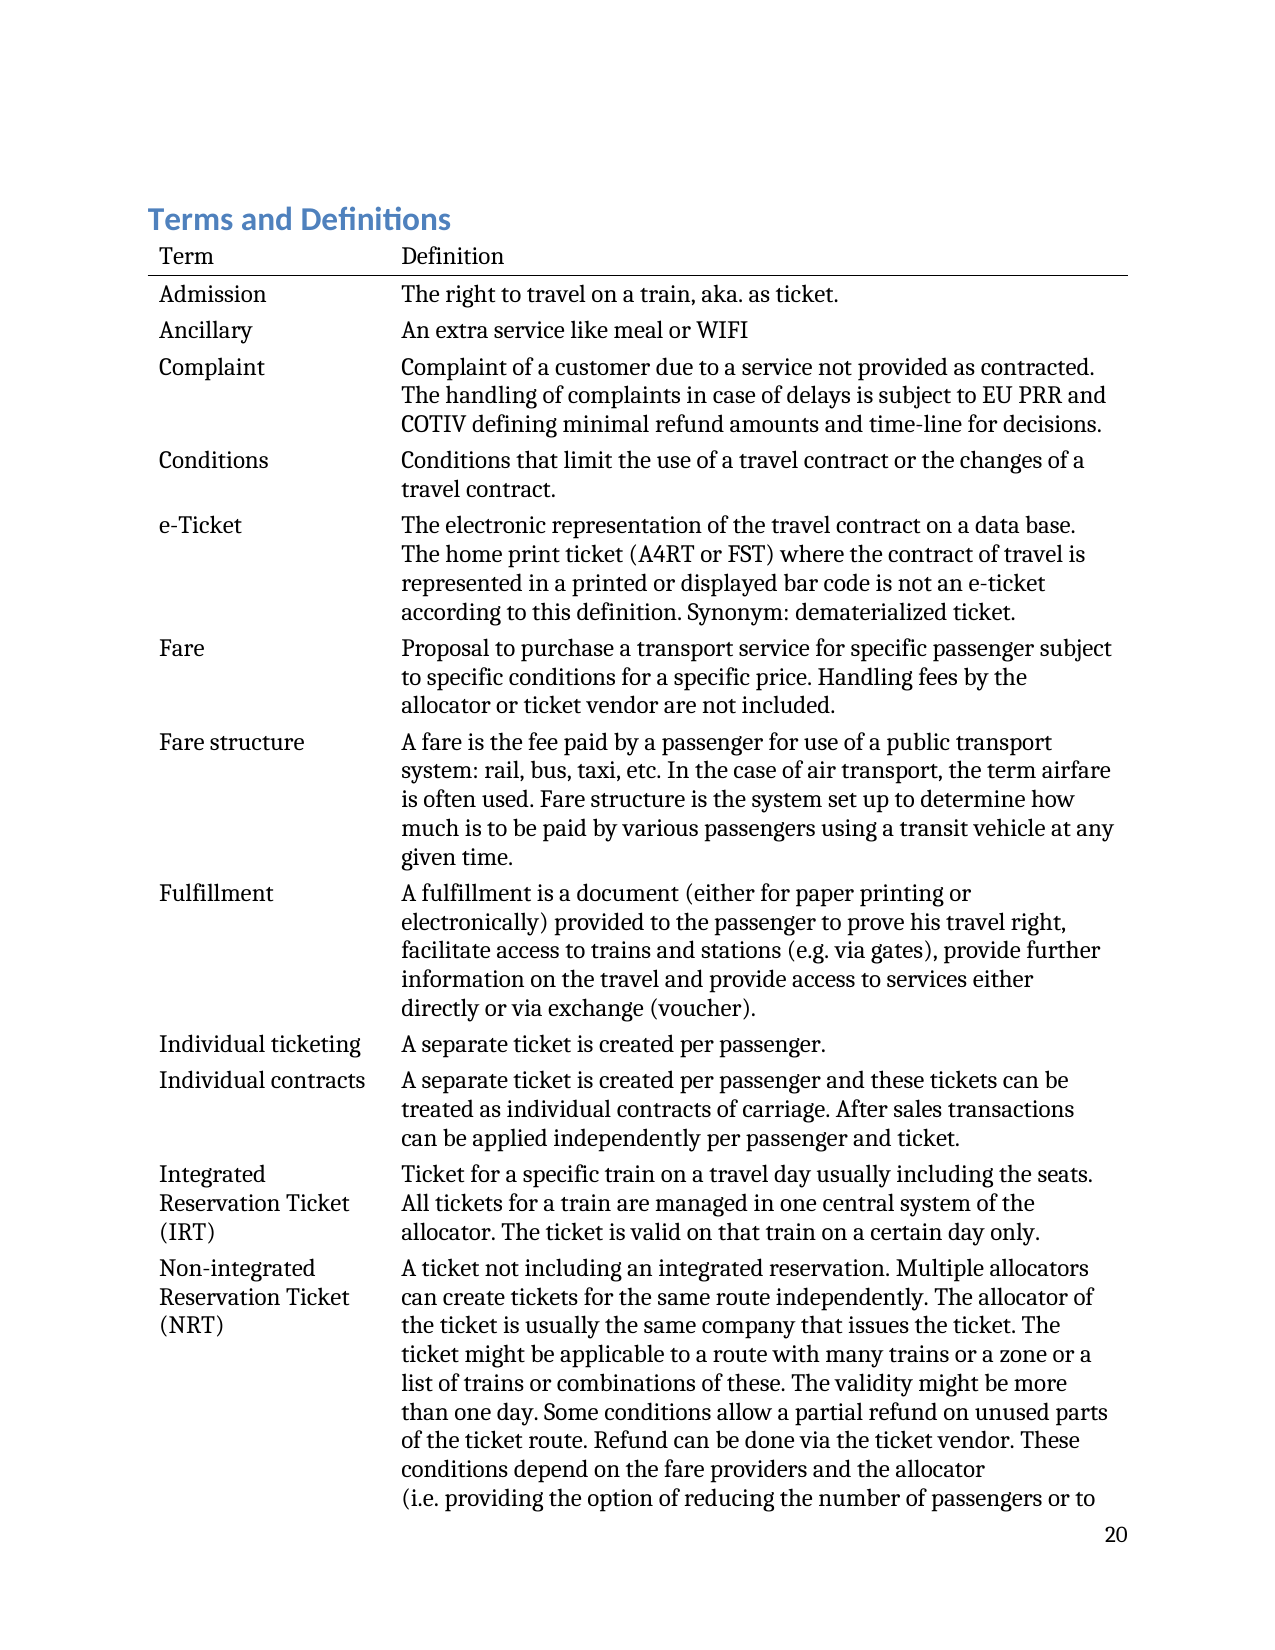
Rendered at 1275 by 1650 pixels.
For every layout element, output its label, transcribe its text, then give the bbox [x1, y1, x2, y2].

table_cell Ancillary [148, 313, 390, 349]
table_cell Non-integrated Reservation Ticket (NRT) [148, 1250, 390, 1512]
table_header Term [148, 238, 390, 274]
table_cell A fare is the fee paid by a passenger for use of a public transport system: rail, bus, taxi, etc. In the case of air transport, the term airfare is often used. Fare structure is the system set up to determine how much is to be paid by various passengers using a transit vehicle at any given time. [390, 724, 1127, 875]
table_cell Ticket for a specific train on a travel day usually including the seats. All tickets for a train are managed in one central system of the allocator. The ticket is valid on that train on a certain day only. [390, 1156, 1127, 1250]
table_cell Conditions [148, 443, 390, 507]
table_cell Fare [148, 630, 390, 724]
table_cell Conditions that limit the use of a travel contract or the changes of a travel contract. [390, 443, 1127, 507]
table_cell An extra service like meal or WIFI [390, 313, 1127, 349]
table_cell Complaint [148, 349, 390, 442]
table_cell Fulfillment [148, 875, 390, 1026]
table_cell Individual ticketing [148, 1026, 390, 1062]
subtitle Terms and Definitions [148, 198, 1127, 238]
table_cell The right to travel on a train, aka. as ticket. [390, 276, 1127, 312]
table_cell Complaint of a customer due to a service not provided as contracted. The handling of complaints in case of delays is subject to EU PRR and COTIV defining minimal refund amounts and time-line for decisions. [390, 349, 1127, 442]
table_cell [390, 1250, 1127, 1512]
table_cell Proposal to purchase a transport service for specific passenger subject to specific conditions for a specific price. Handling fees by the allocator or ticket vendor are not included. [390, 630, 1127, 724]
table_cell A fulfillment is a document (either for paper printing or electronically) provided to the passenger to prove his travel right, facilitate access to trains and stations (e.g. via gates), provide further information on the travel and provide access to services either directly or via exchange (voucher). [390, 875, 1127, 1026]
table_cell Individual contracts [148, 1063, 390, 1156]
table_cell Fare structure [148, 724, 390, 875]
table_cell e-Ticket [148, 508, 390, 630]
table_cell The electronic representation of the travel contract on a data base. The home print ticket (A4RT or FST) where the contract of travel is represented in a printed or displayed bar code is not an e-ticket according to this definition. Synonym: dematerialized ticket. [390, 508, 1127, 630]
table_cell Integrated Reservation Ticket (IRT) [148, 1156, 390, 1250]
table_header Definition [390, 238, 1127, 274]
table_cell A separate ticket is created per passenger. [390, 1026, 1127, 1062]
table_cell Admission [148, 276, 390, 312]
table_cell A separate ticket is created per passenger and these tickets can be treated as individual contracts of carriage. After sales transactions can be applied independently per passenger and ticket. [390, 1063, 1127, 1156]
